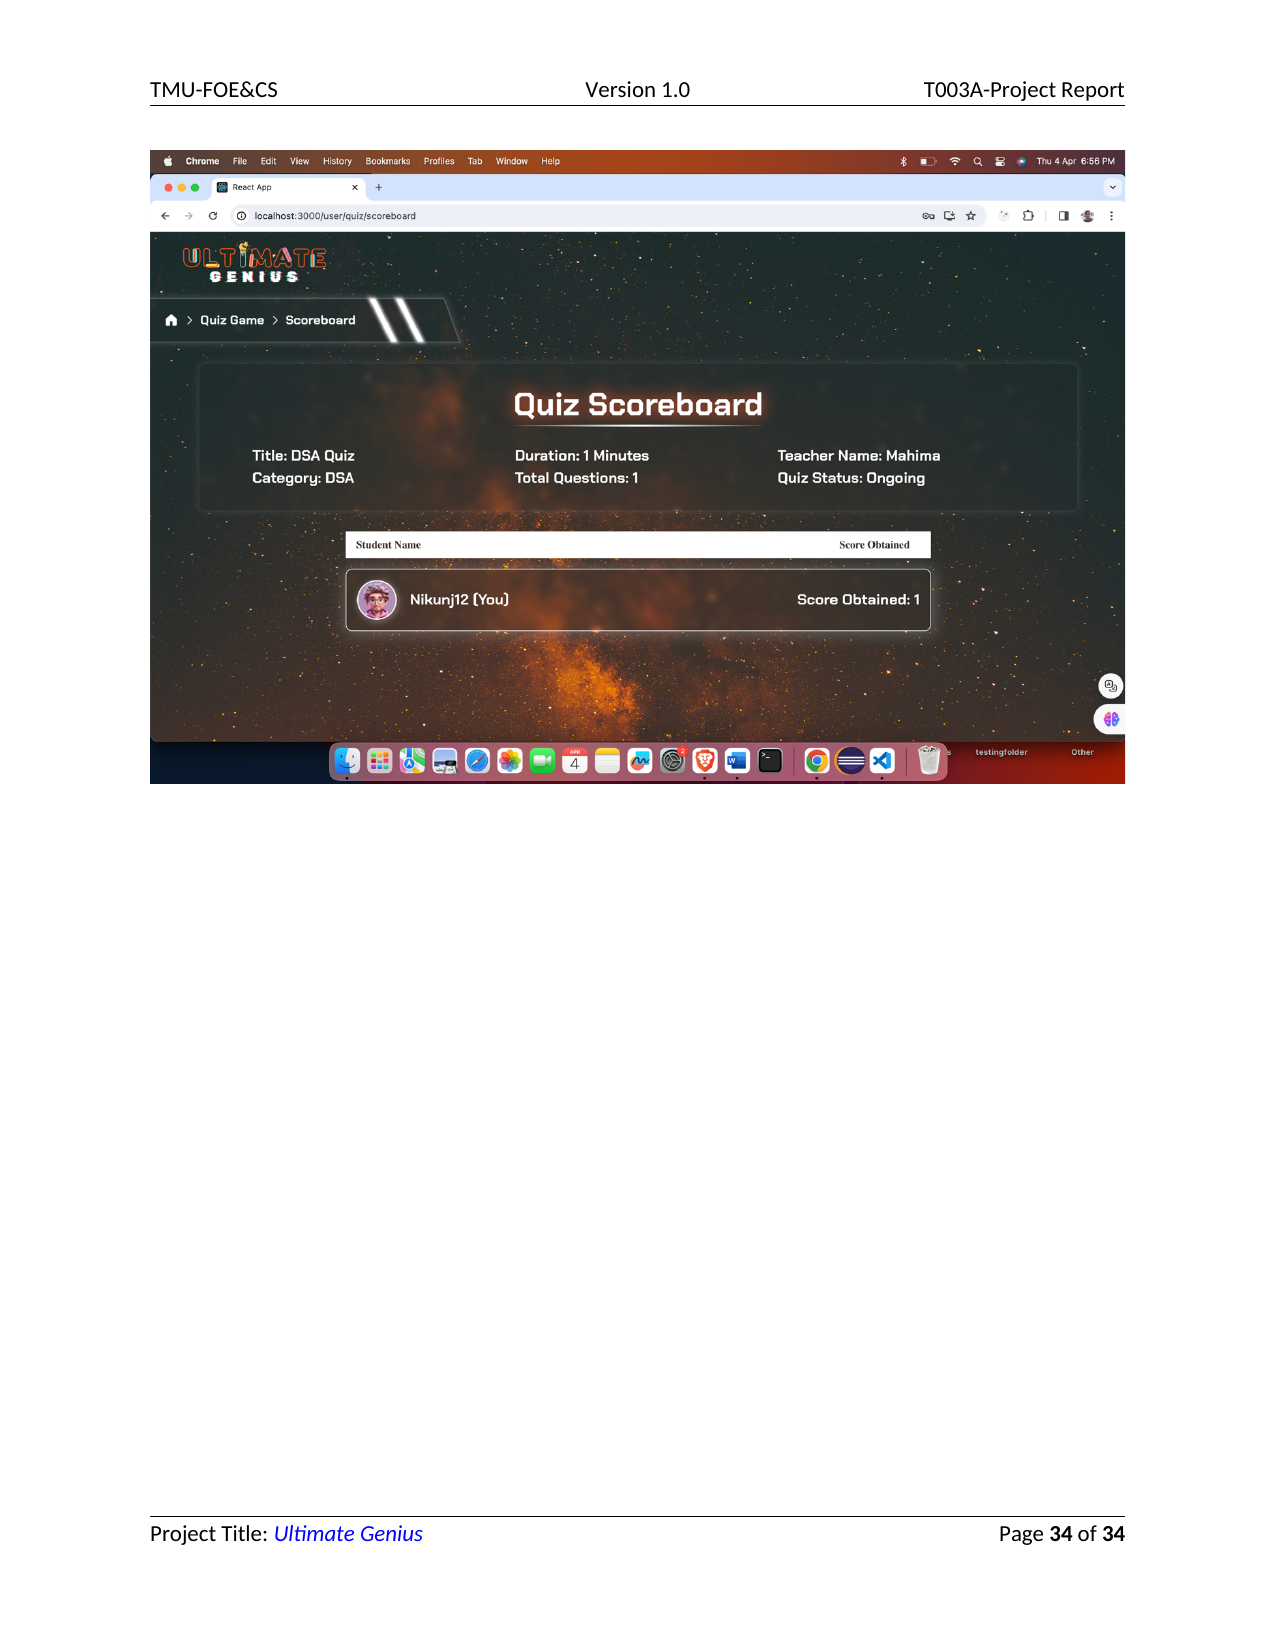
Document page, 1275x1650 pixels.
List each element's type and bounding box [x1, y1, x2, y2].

picture [150, 150, 1125, 784]
